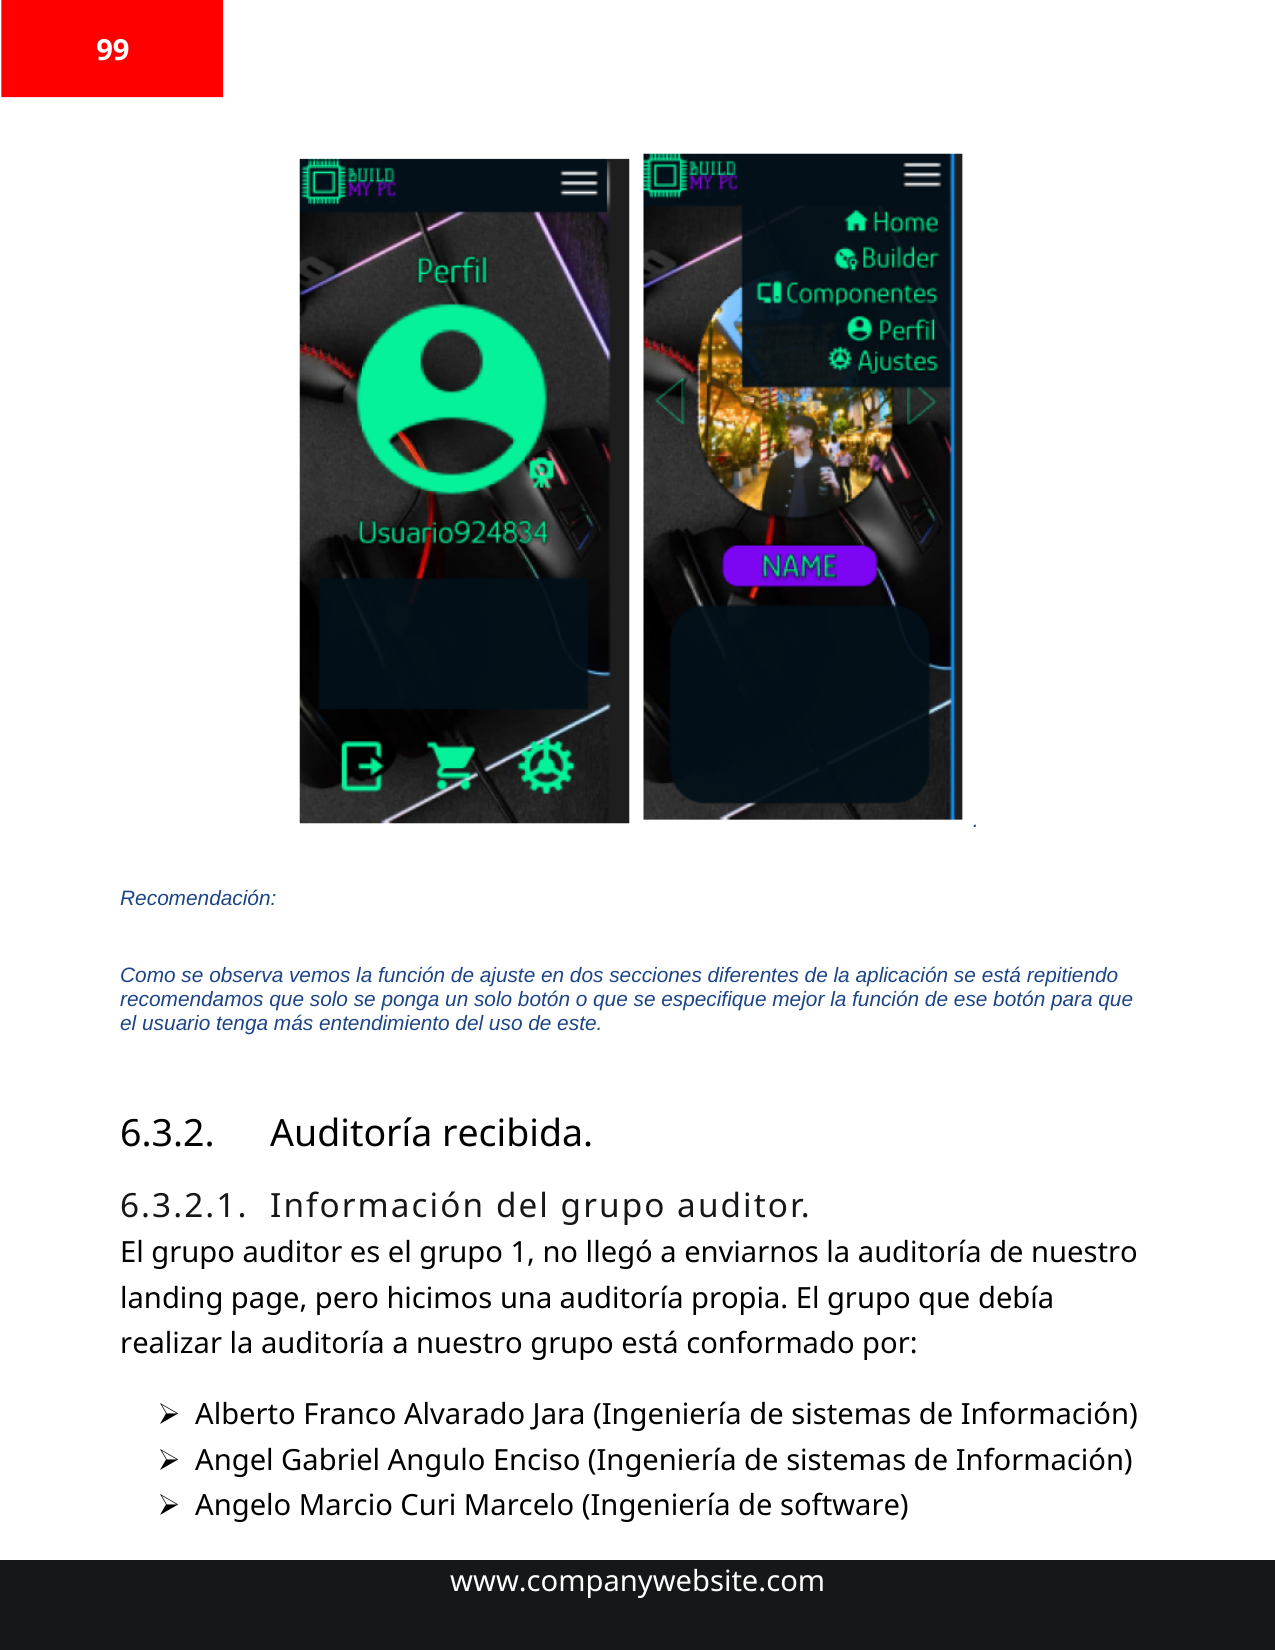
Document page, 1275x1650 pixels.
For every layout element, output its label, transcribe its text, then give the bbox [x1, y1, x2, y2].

list Alberto Franco Alvarado Jara (Ingeniería de sistemas de Información) [157, 1393, 1155, 1433]
subtitle Auditoría recibida. [120, 1106, 1155, 1157]
subtitle Información del grupo auditor. [120, 1182, 1155, 1227]
text Como se observa vemos la función de ajuste en dos secciones diferentes de la aplicación se está repitiendo recomendamos que solo se ponga un solo botón o que se especifique mejor la función de ese botón para que el usuario tenga más entendimiento del uso de este. [120, 963, 1155, 1035]
text Recomendación: [120, 886, 1155, 909]
list Angelo Marcio Curi Marcelo (Ingeniería de software) [157, 1484, 1155, 1524]
list Angel Gabriel Angulo Enciso (Ingeniería de sistemas de Información) [157, 1439, 1155, 1479]
picture [294, 148, 973, 828]
text El grupo auditor es el grupo 1, no llegó a enviarnos la auditoría de nuestro landing page, pero hicimos una auditoría propia. El grupo que debía realizar la auditoría a nuestro grupo está conformado por: [120, 1231, 1155, 1362]
